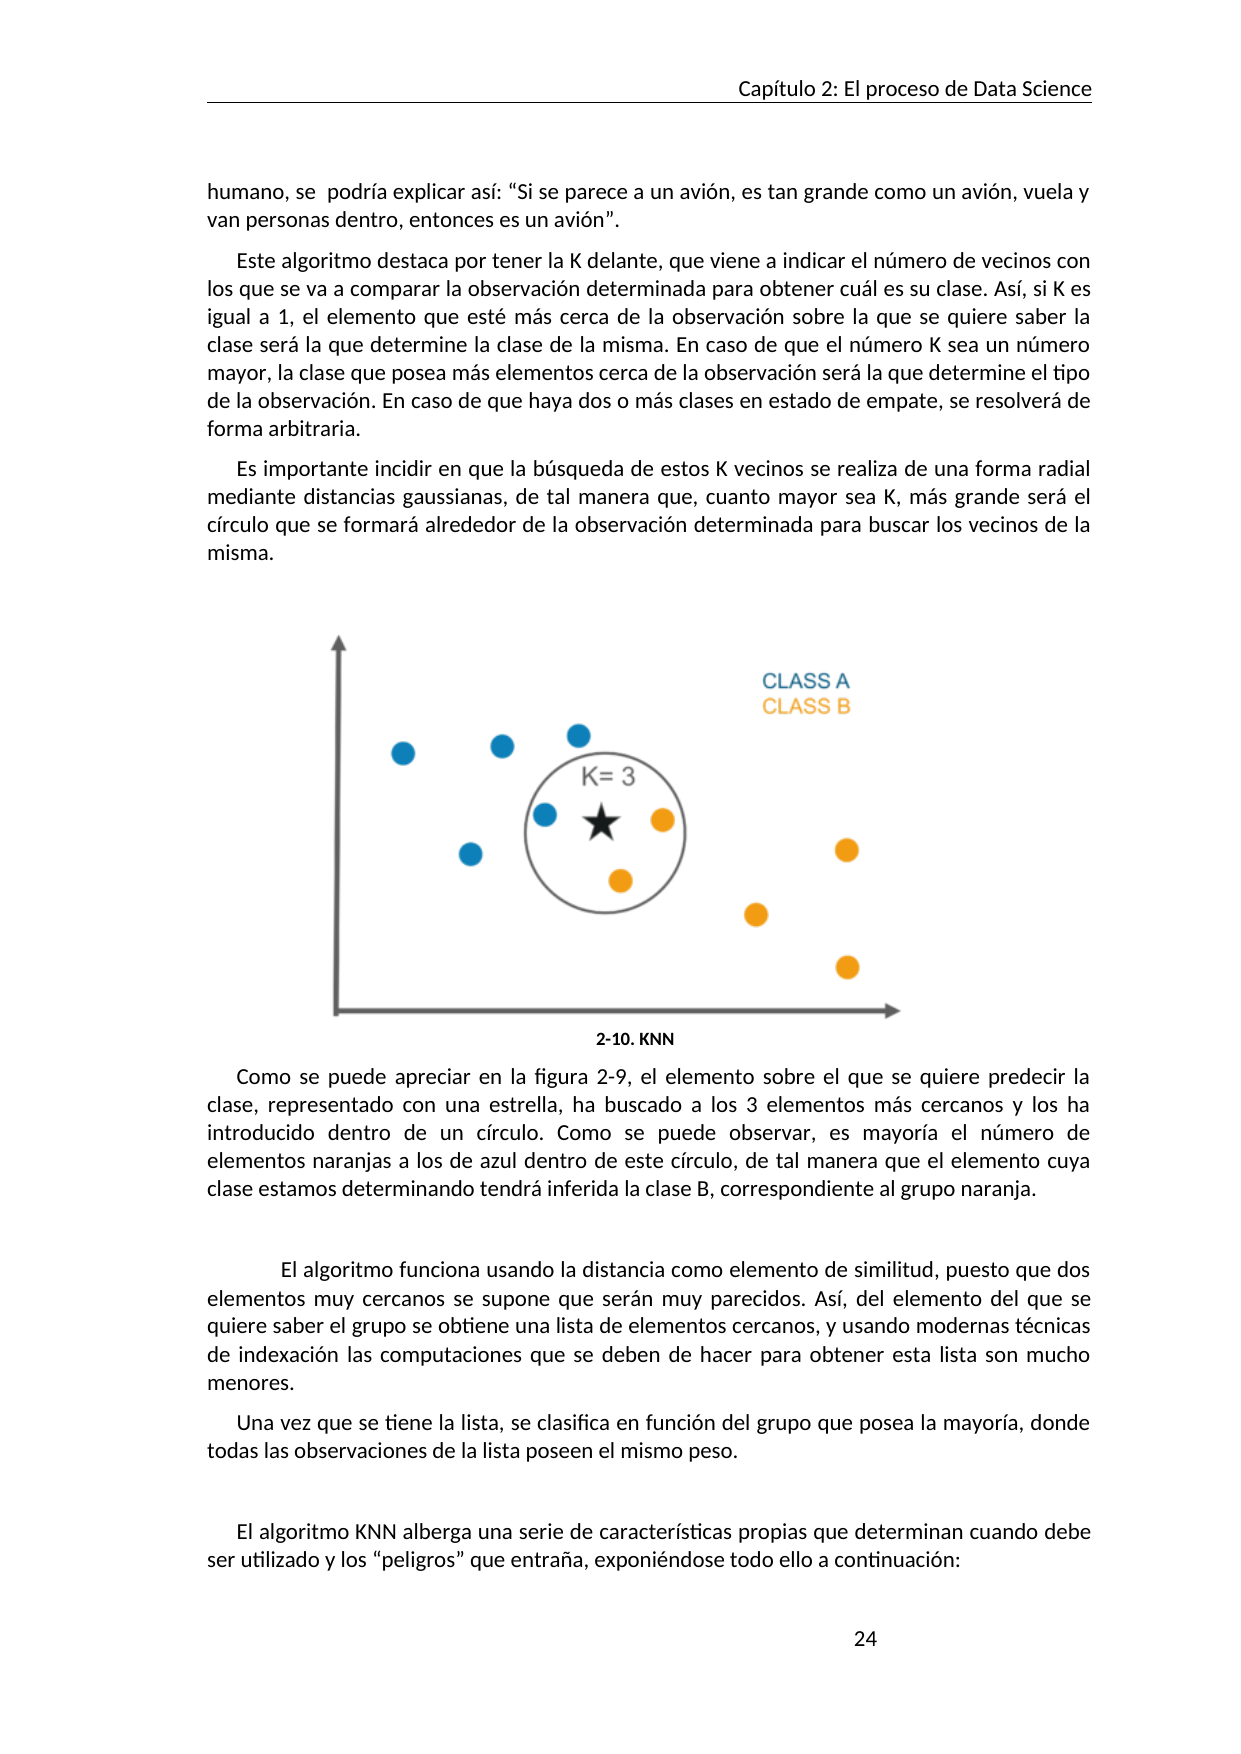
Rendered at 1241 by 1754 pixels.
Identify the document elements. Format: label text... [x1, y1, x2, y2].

text El algoritmo funciona usando la distancia como elemento de similitud, puesto que dos elementos muy cercanos se supone que serán muy parecidos. Así, del elemento del que se quiere saber el grupo se obtiene una lista de elementos cercanos, y usando modernas técnicas de indexación las computaciones que se deben de hacer para obtener esta lista son mucho menores. [207, 1256, 1092, 1396]
text Una vez que se tiene la lista, se clasifica en función del grupo que posea la mayoría, donde todas las observaciones de la lista poseen el mismo peso. [207, 1408, 1092, 1464]
text El algoritmo KNN alberga una serie de características propias que determinan cuando debe ser utilizado y los “peligros” que entraña, exponiéndose todo ello a continuación: [207, 1517, 1092, 1573]
text Es importante incidir en que la búsqueda de estos K vecinos se realiza de una forma radial mediante distancias gaussianas, de tal manera que, cuanto mayor sea K, más grande será el círculo que se formará alrededor de la observación determinada para buscar los vecinos de la misma. [207, 454, 1092, 566]
picture [323, 619, 917, 1027]
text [207, 177, 1092, 233]
text Este algoritmo destaca por tener la K delante, que viene a indicar el número de vecinos con los que se va a comparar la observación determinada para obtener cuál es su clase. Así, si K es igual a 1, el elemento que esté más cerca de la observación sobre la que se quiere saber la clase será la que determine la clase de la misma. En caso de que el número K sea un número mayor, la clase que posea más elementos cerca de la observación será la que determine el tipo de la observación. En caso de que haya dos o más clases en estado de empate, se resolverá de forma arbitraria. [207, 246, 1092, 442]
